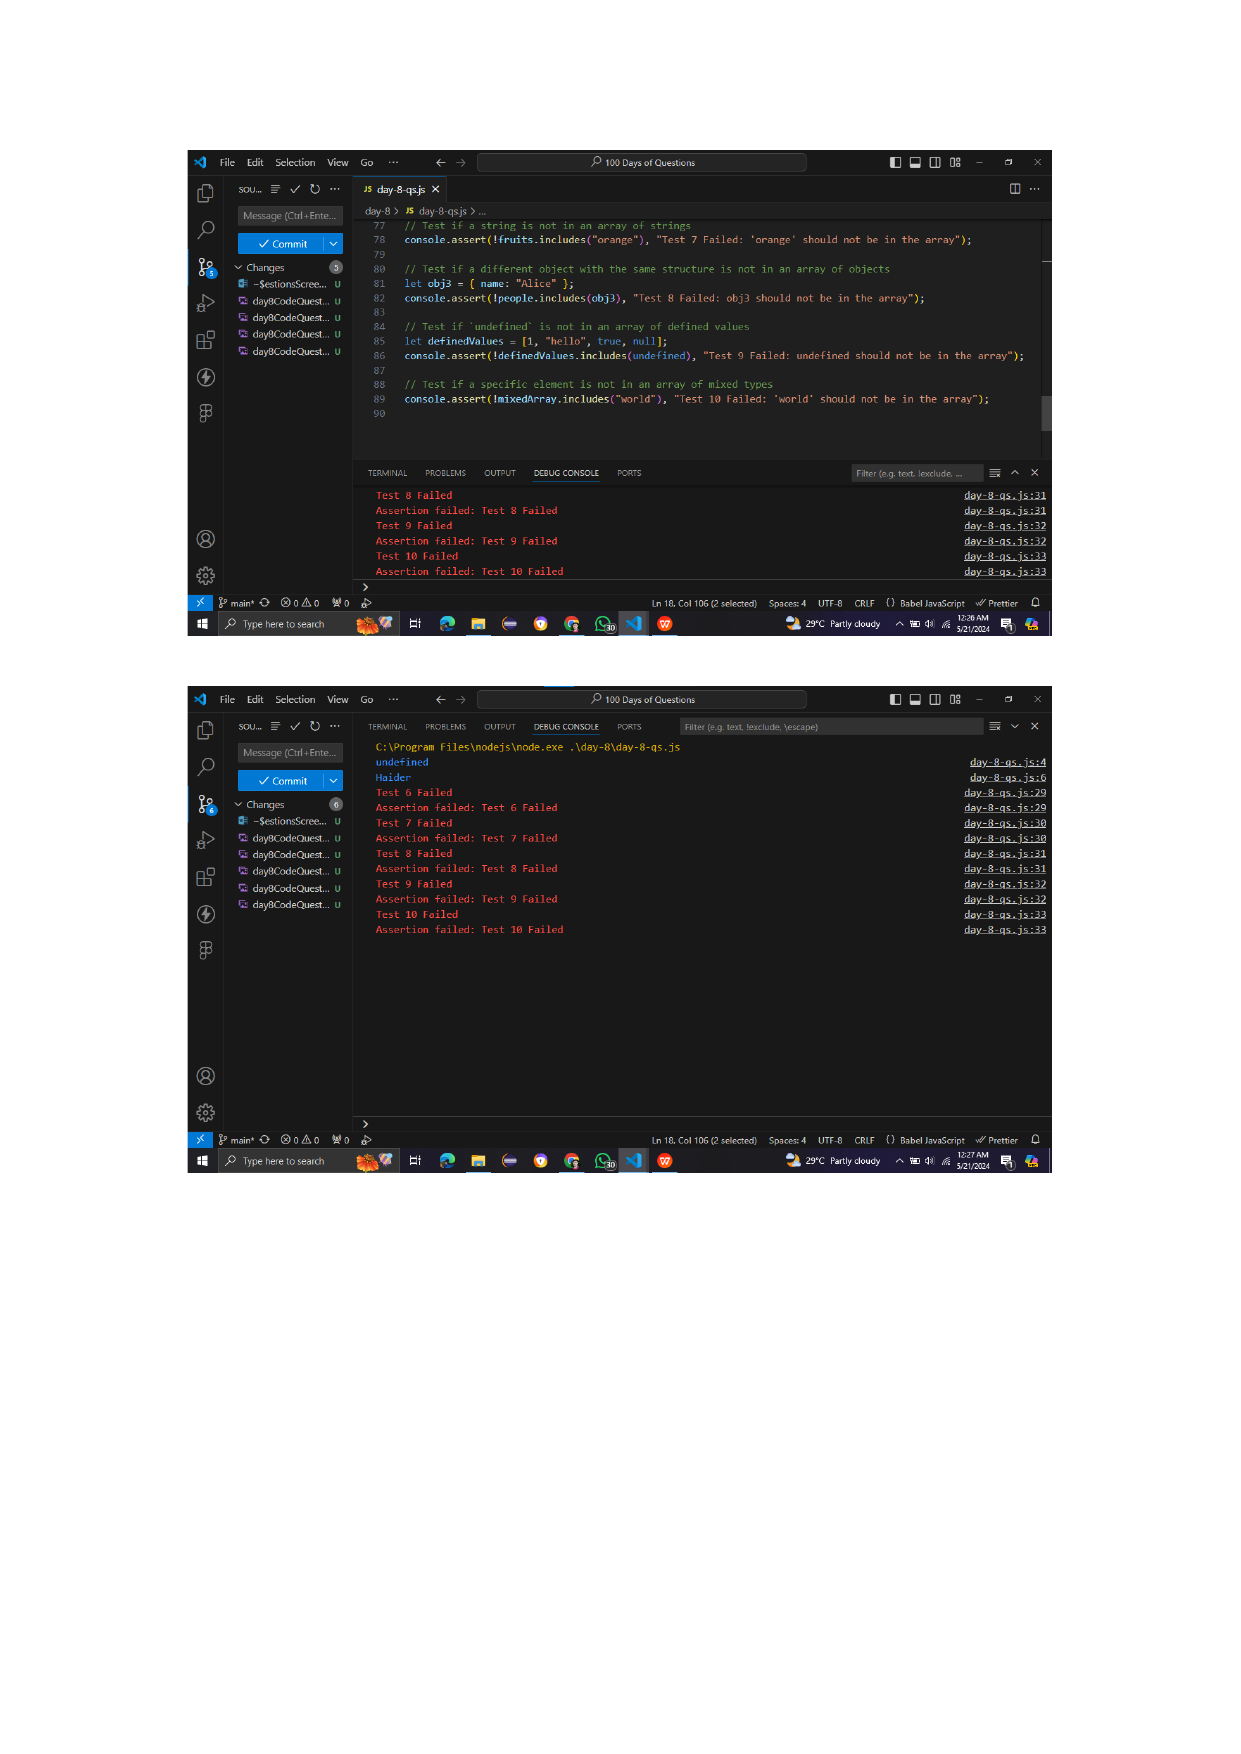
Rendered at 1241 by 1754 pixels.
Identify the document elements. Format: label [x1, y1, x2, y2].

picture [187, 150, 1052, 636]
picture [187, 686, 1052, 1173]
